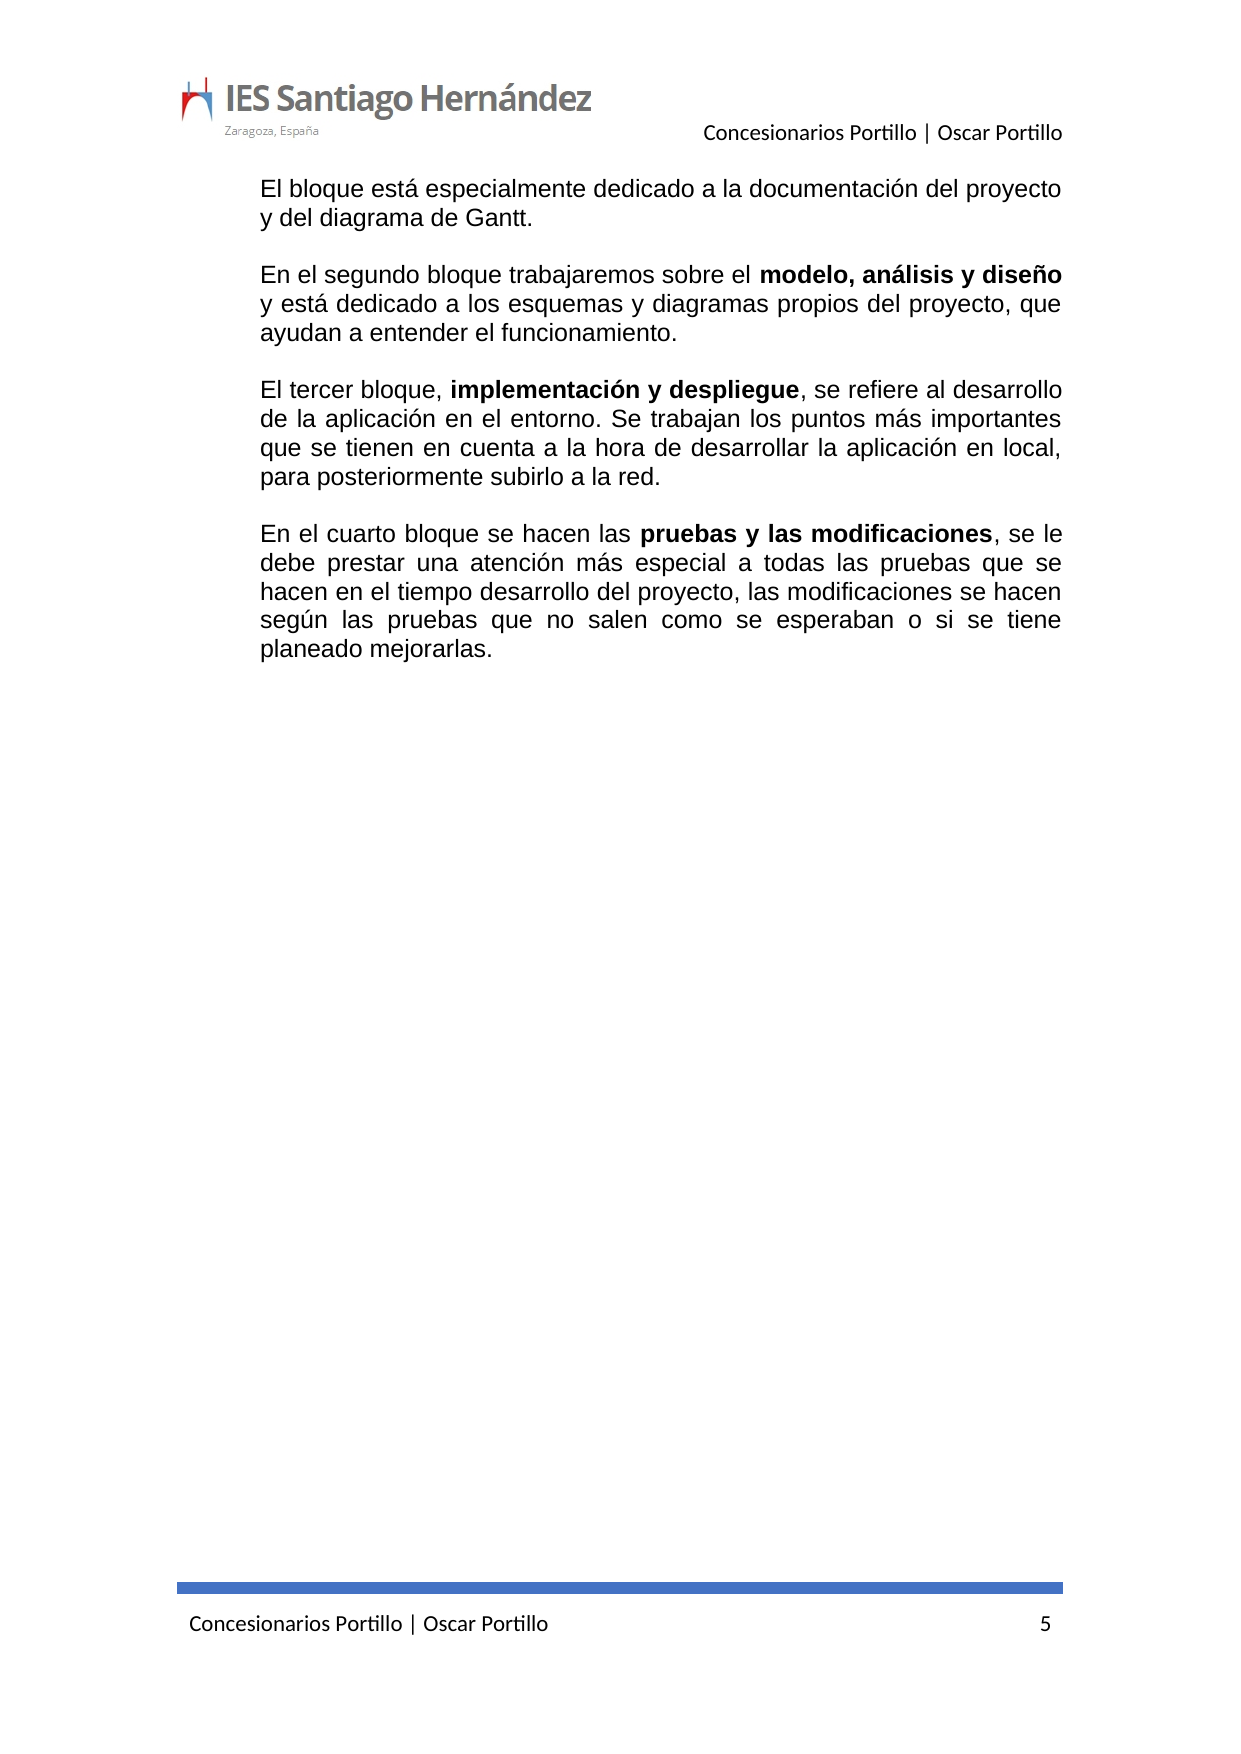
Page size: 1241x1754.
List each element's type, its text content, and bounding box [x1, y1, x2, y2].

text El tercer bloque, implementación y despliegue, se refiere al desarrollo de la aplicación en el entorno. Se trabajan los puntos más importantes que se tienen en cuenta a la hora de desarrollar la aplicación en local, para posteriormente subirlo a la red. [260, 375, 1063, 490]
text En el cuarto bloque se hacen las pruebas y las modificaciones, se le debe prestar una atención más especial a todas las pruebas que se hacen en el tiempo desarrollo del proyecto, las modificaciones se hacen según las pruebas que no salen como se esperaban o si se tiene planeado mejorarlas. [260, 519, 1063, 663]
picture [177, 73, 605, 141]
text En el segundo bloque trabajaremos sobre el modelo, análisis y diseño y está dedicado a los esquemas y diagramas propios del proyecto, que ayudan a entender el funcionamiento. [260, 260, 1063, 347]
text El bloque está especialmente dedicado a la documentación del proyecto y del diagrama de Gantt. [260, 174, 1063, 232]
